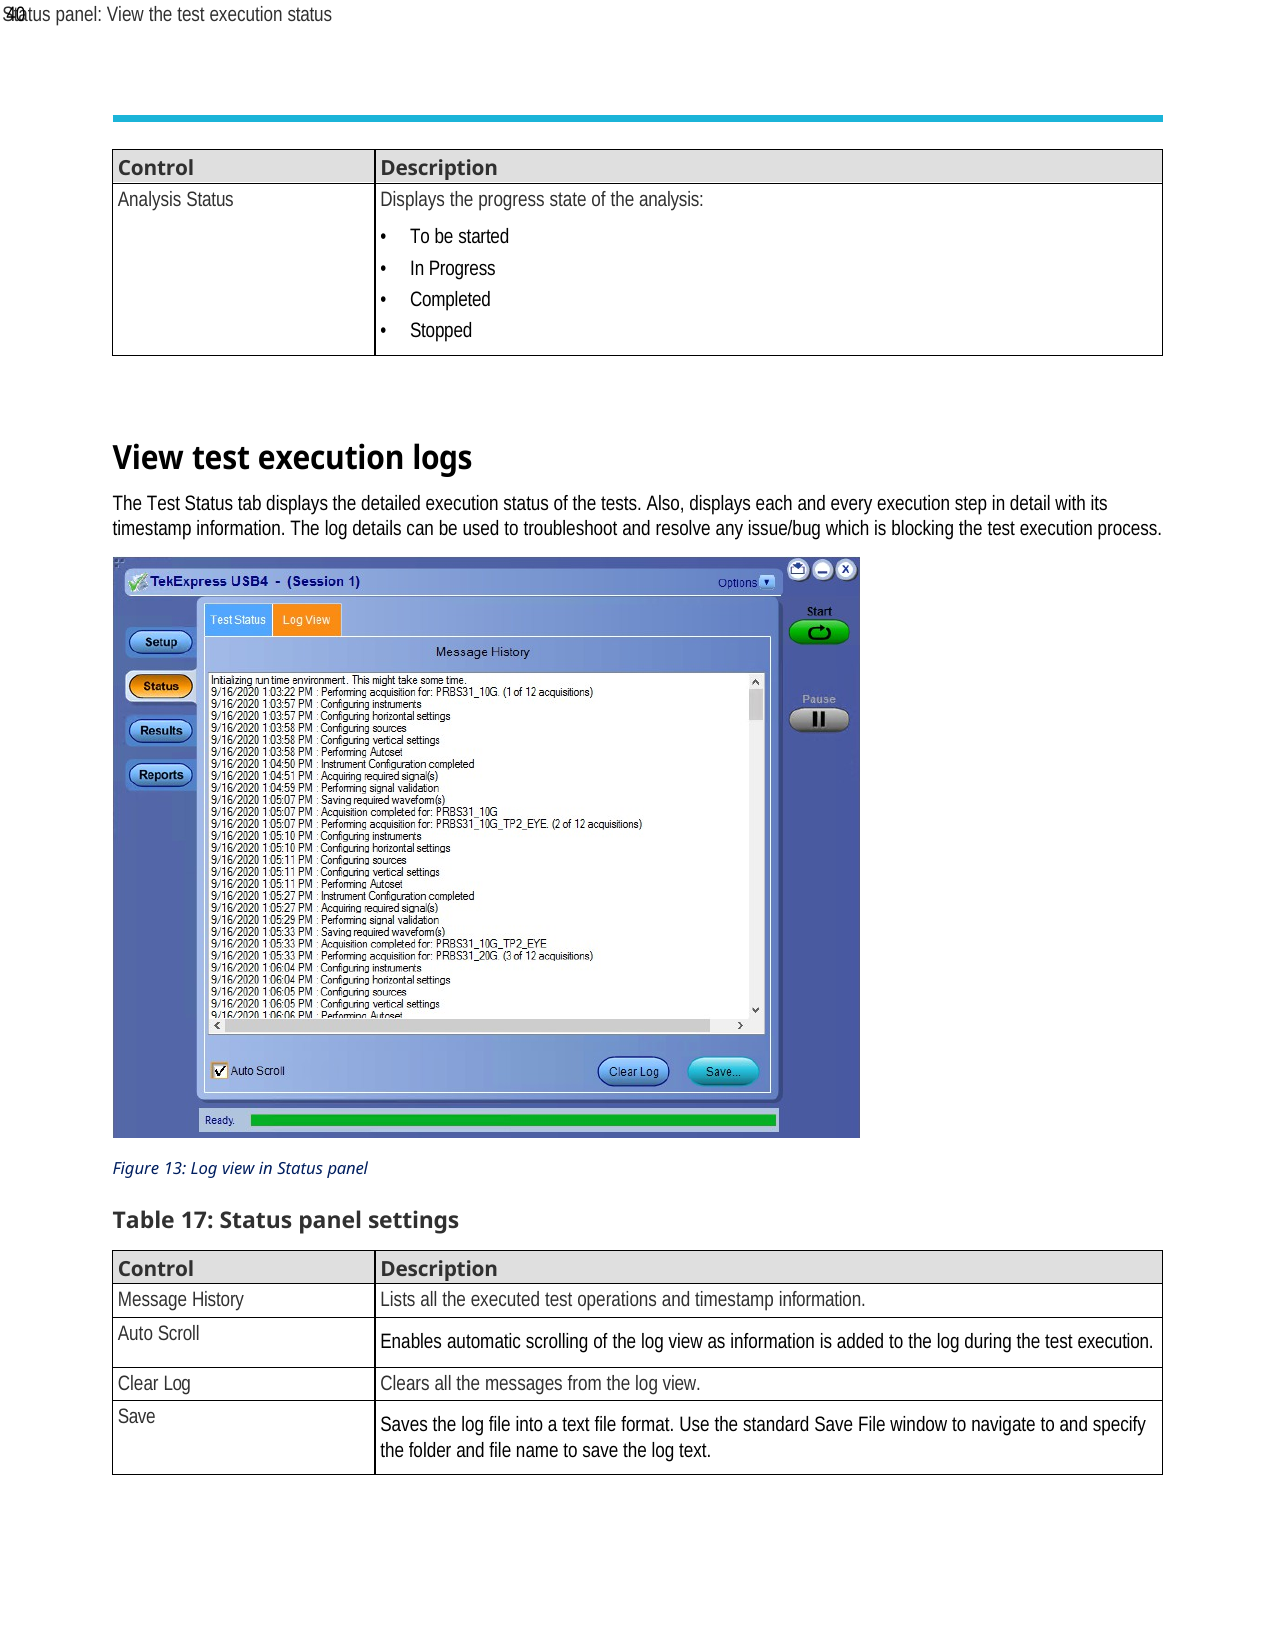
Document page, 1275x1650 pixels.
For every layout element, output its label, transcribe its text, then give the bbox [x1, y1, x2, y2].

table_cell Lists all the executed test operations and timestamp information. [376, 1284, 1162, 1317]
table_cell Auto Scroll [113, 1318, 374, 1367]
table_cell Clear Log [113, 1368, 374, 1400]
subtitle Table 17: Status panel settings [112, 1204, 1200, 1236]
subtitle View test execution logs [112, 434, 1200, 479]
table_cell Saves the log file into a text file format. Use the standard Save File window to navigate to and specify the folder and file name to save the log text. [376, 1401, 1162, 1474]
table_header Control [113, 150, 374, 182]
table_cell Enables automatic scrolling of the log view as information is added to the log during the test execution. [376, 1318, 1162, 1367]
text Figure 13: Log view in Status panel [112, 572, 1200, 1179]
table_cell Message History [113, 1284, 374, 1317]
table_cell Save [113, 1401, 374, 1474]
table_cell Displays the progress state of the analysis: To be started In Progress Completed Stopped [376, 184, 1162, 355]
table_cell Analysis Status [113, 184, 374, 355]
picture [112, 556, 861, 572]
text The Test Status tab displays the detailed execution status of the tests. Also, displays each and every execution step in detail with its timestamp information. The log details can be used to troubleshoot and resolve any issue/bug which is blocking the test execution process. [112, 491, 1179, 540]
table_header Description [376, 150, 1162, 182]
table_cell Clears all the messages from the log view. [376, 1368, 1162, 1400]
table_header Description [376, 1251, 1162, 1283]
table_header Control [113, 1251, 374, 1283]
